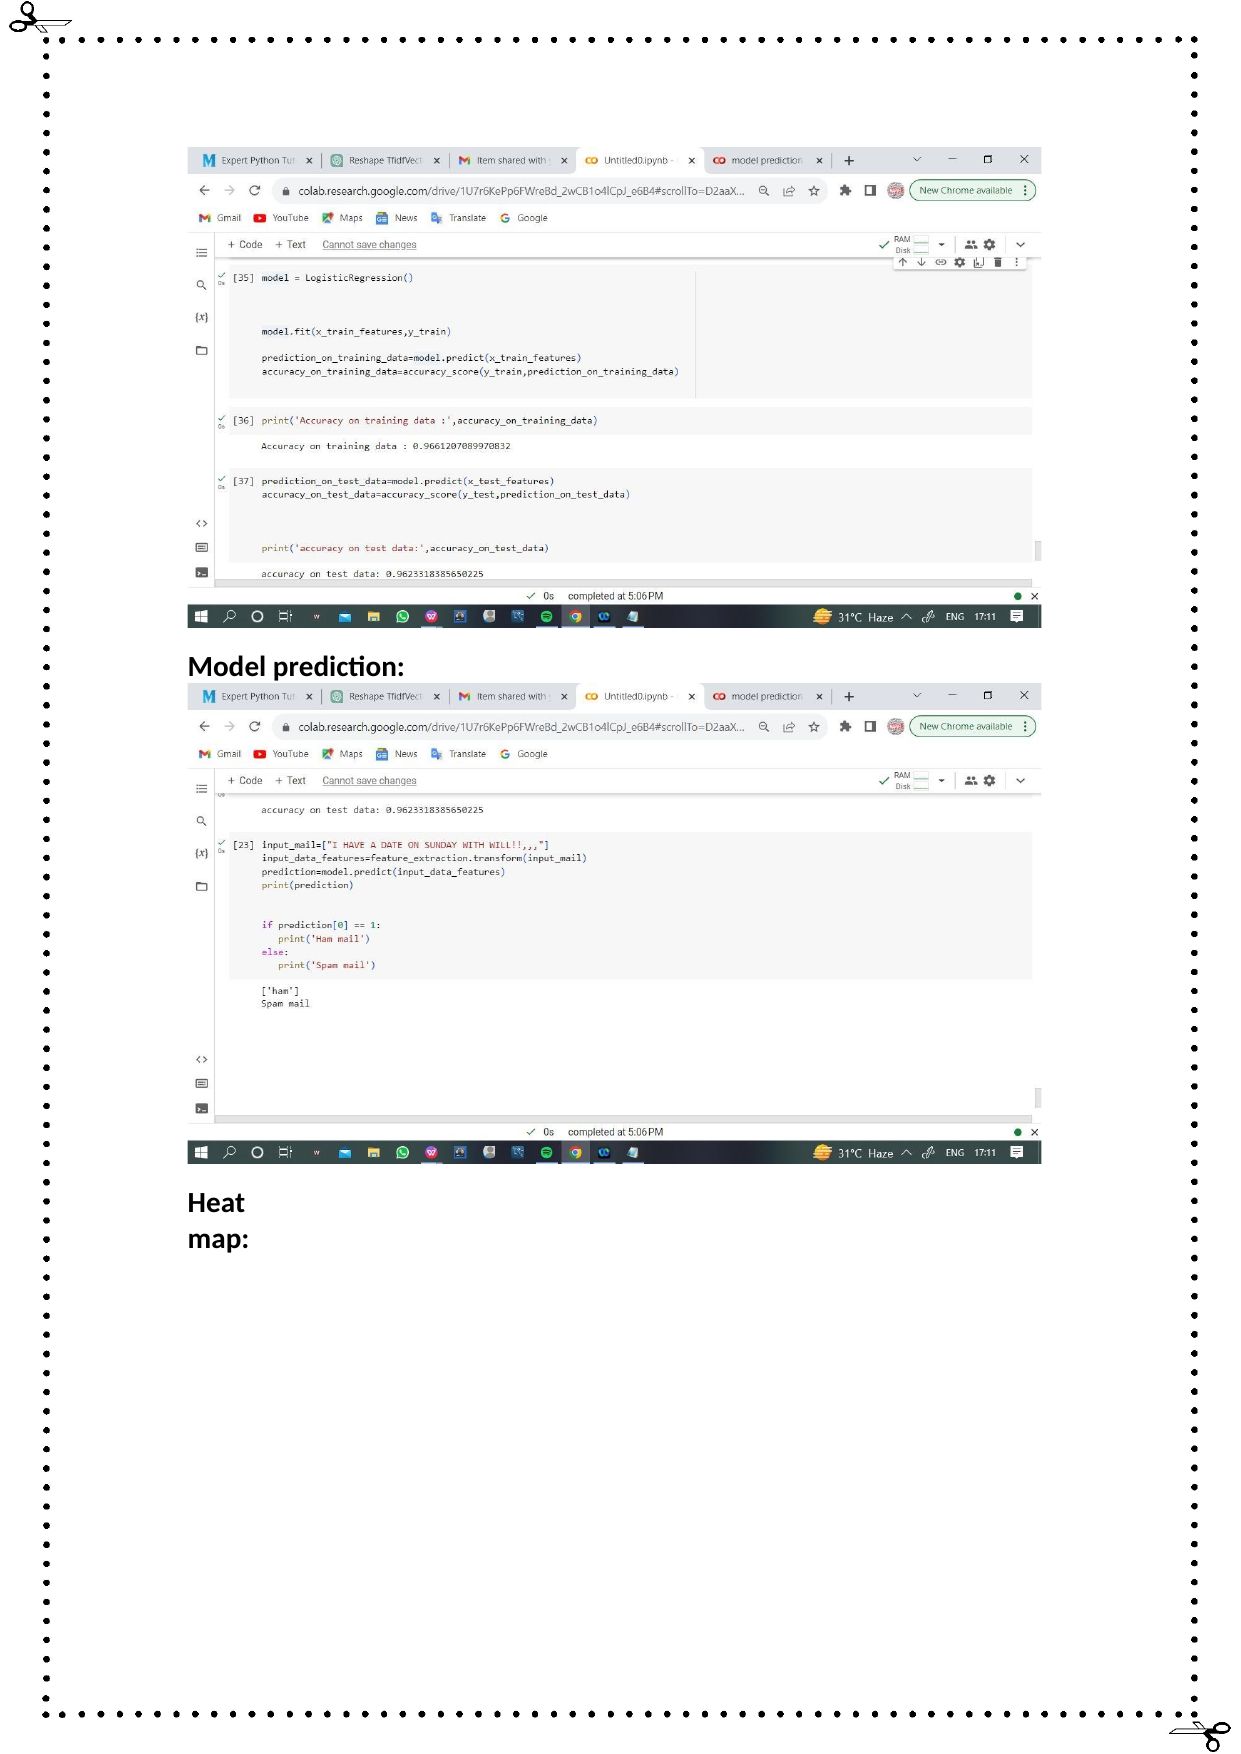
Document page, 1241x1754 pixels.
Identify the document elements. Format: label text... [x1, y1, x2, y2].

picture [8, 1, 1232, 1752]
picture [42, 1694, 66, 1718]
subtitle Model prediction: [187, 648, 1090, 684]
text Heat map: [187, 1184, 251, 1255]
